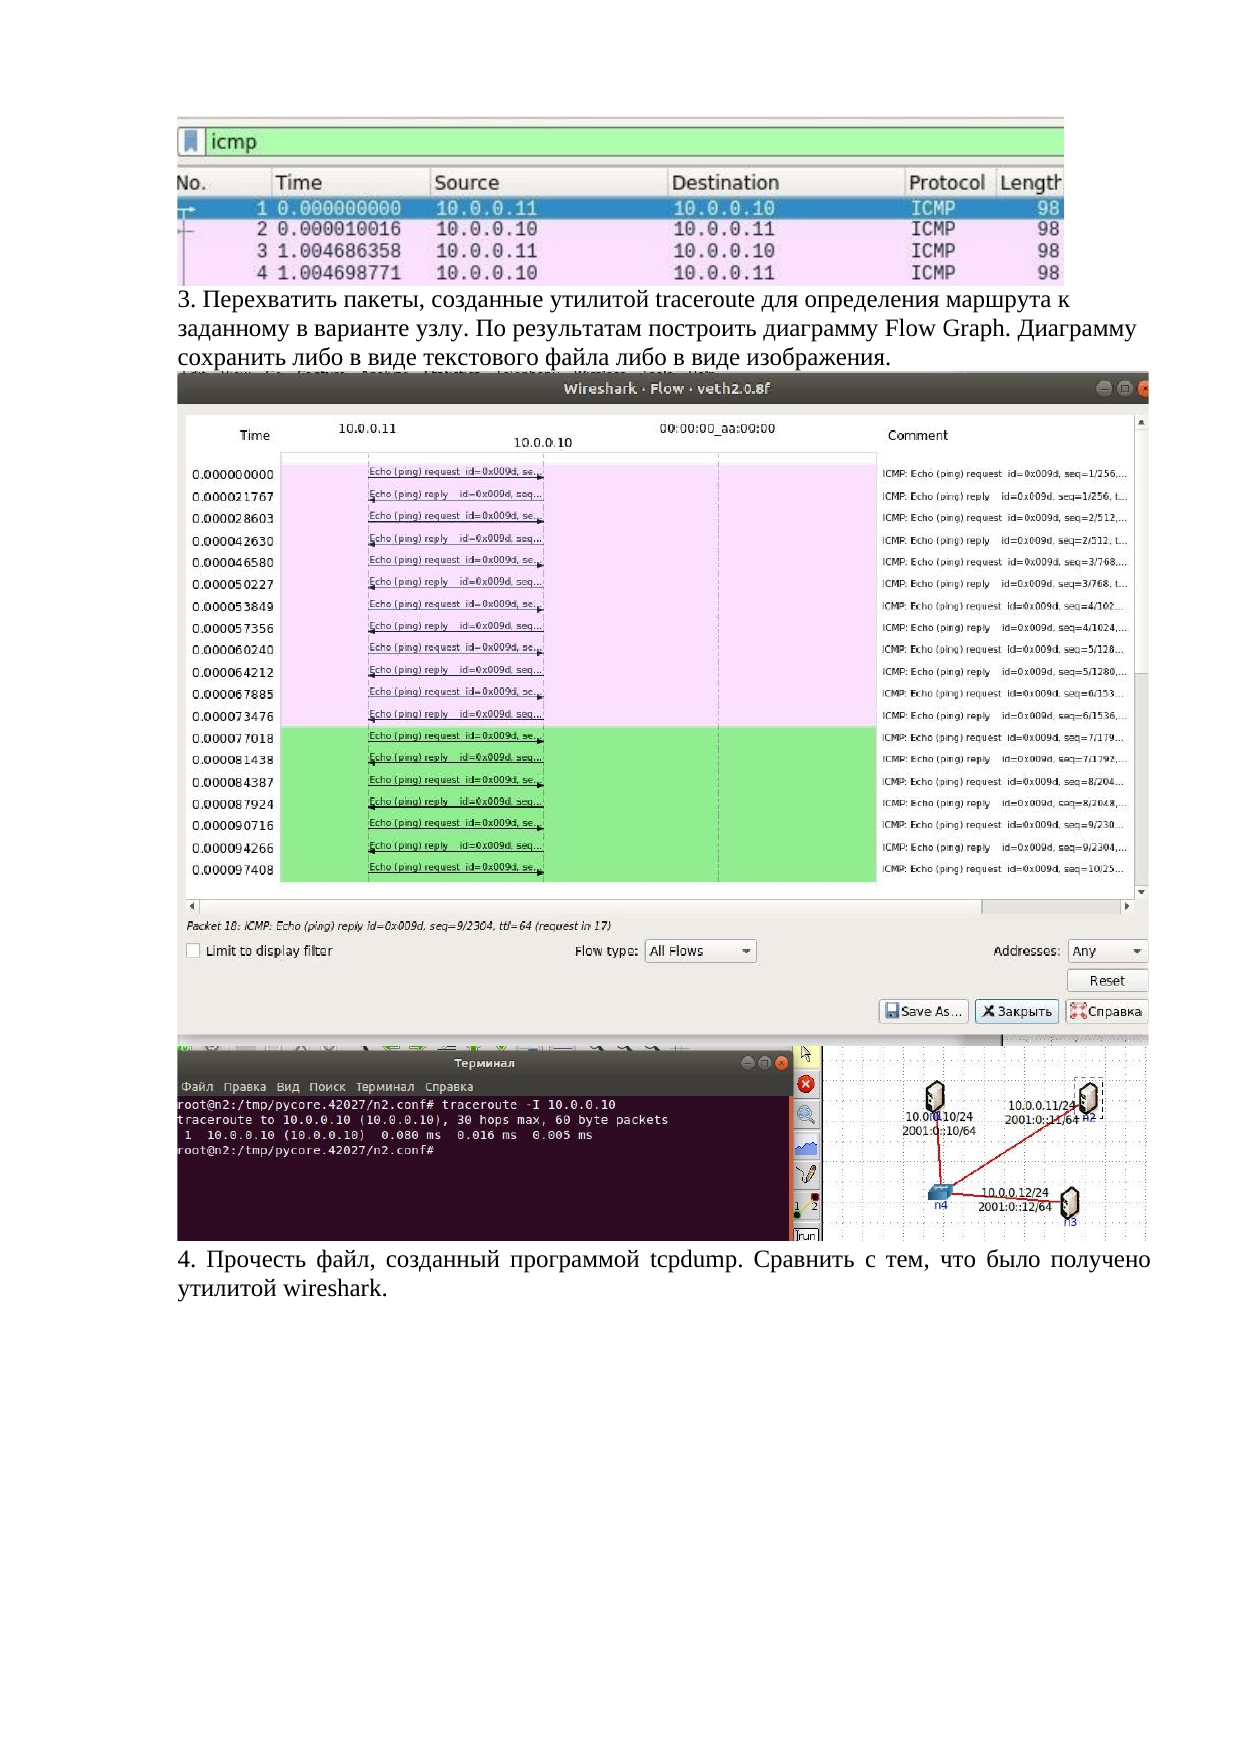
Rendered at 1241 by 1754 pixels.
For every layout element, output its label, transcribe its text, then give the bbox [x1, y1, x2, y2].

list Перехватить пакеты, созданные утилитой traceroute для определения маршрута к [177, 285, 1163, 313]
picture [177, 371, 1149, 1241]
list Прочесть файл, созданный программой tcpdump. Сравнить с тем, что было получено утилитой wireshark. [177, 1244, 1151, 1302]
picture [177, 116, 1065, 286]
text заданному в варианте узлу. По результатам построить диаграмму Flow Graph. Диаграмму сохранить либо в виде текстового файла либо в виде изображения. [177, 313, 1163, 371]
